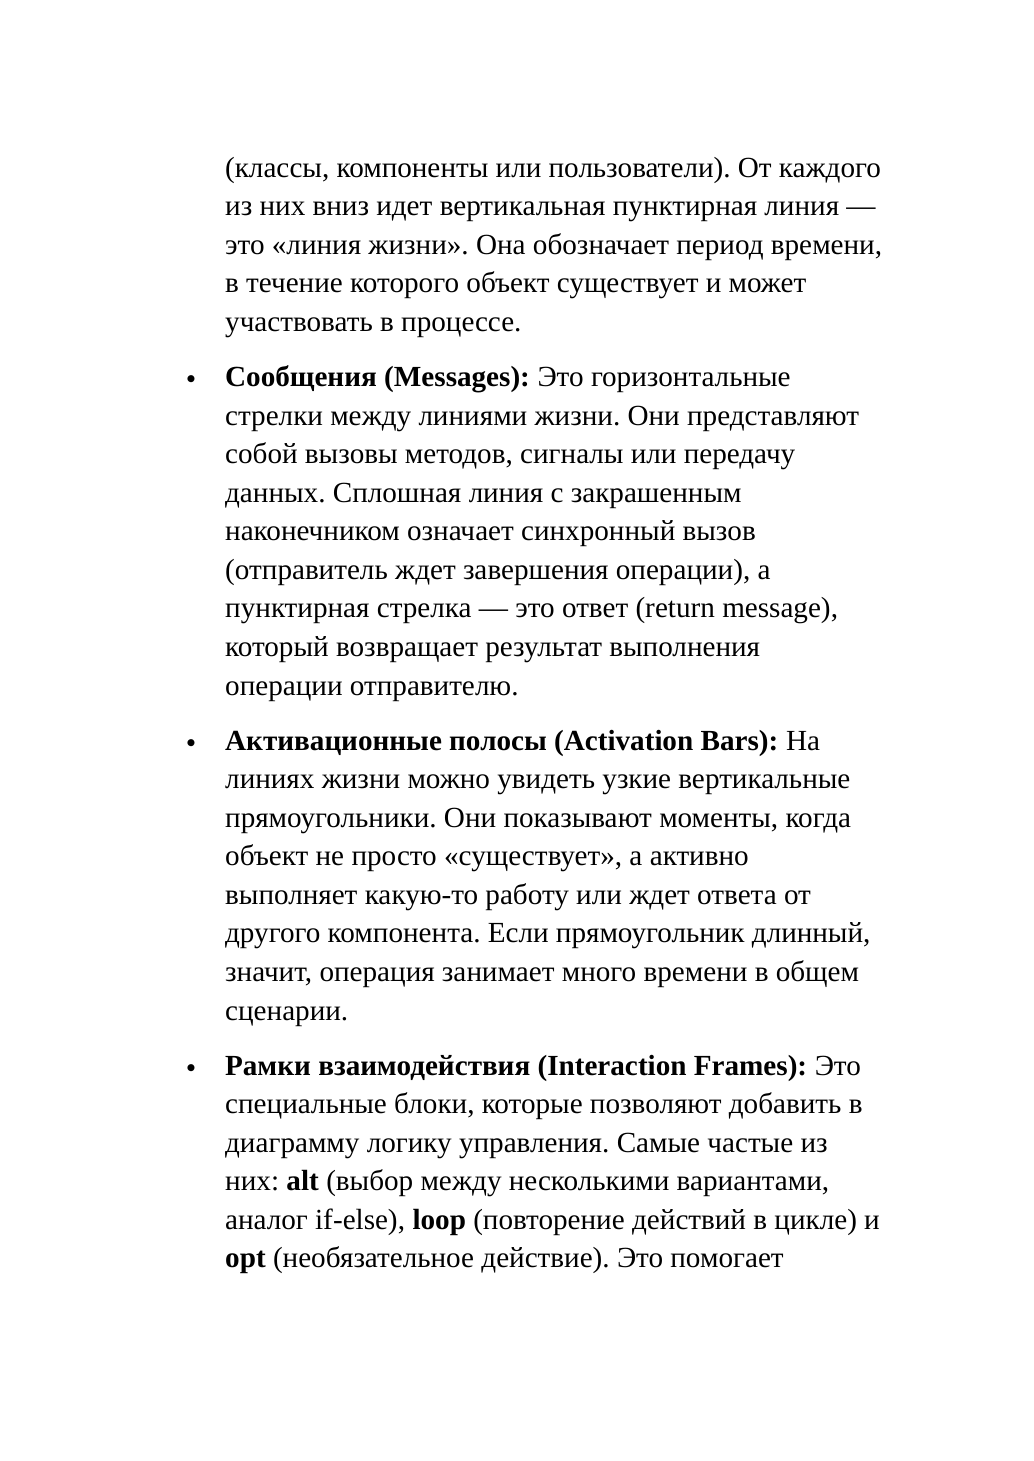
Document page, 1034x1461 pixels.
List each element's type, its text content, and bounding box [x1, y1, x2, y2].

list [187, 1048, 883, 1274]
list Активационные полосы (Activation Bars): На линиях жизни можно увидеть узкие вертикальные прямоугольники. Они показывают моменты, когда объект не просто «существует», а активно выполняет какую-то работу или ждет ответа от другого компонента. Если прямоугольник длинный, значит, операция занимает много времени в общем сценарии. [187, 723, 883, 1026]
list Сообщения (Messages): Это горизонтальные стрелки между линиями жизни. Они представляют собой вызовы методов, сигналы или передачу данных. Сплошная линия с закрашенным наконечником означает синхронный вызов (отправитель ждет завершения операции), а пунктирная стрелка — это ответ (return message), который возвращает результат выполнения операции отправителю. [187, 359, 883, 701]
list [187, 150, 883, 338]
